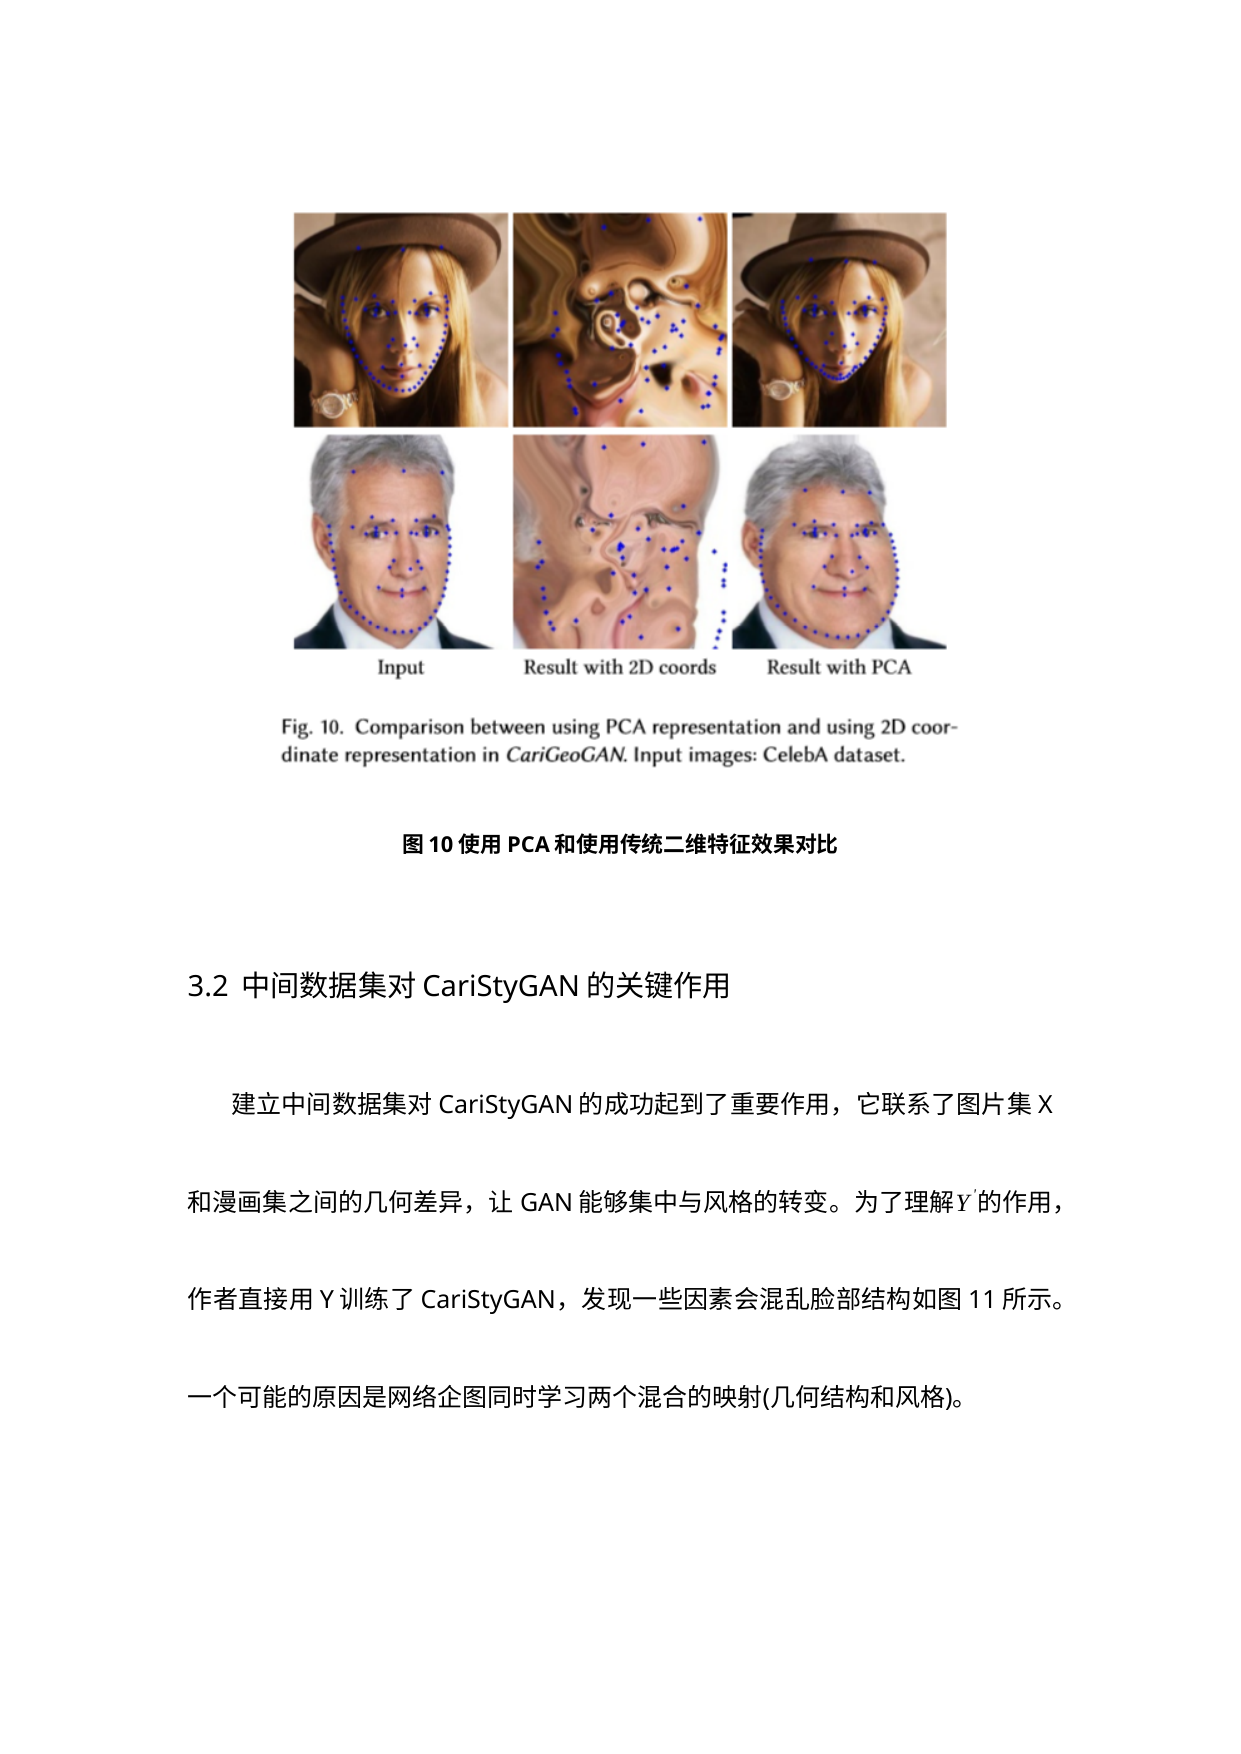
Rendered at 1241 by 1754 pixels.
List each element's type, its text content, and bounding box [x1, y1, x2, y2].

text 图10 使用PCA和使用传统二维特征效果对比 [187, 827, 1053, 859]
picture [253, 162, 987, 785]
list 中间数据集对CariStyGAN的关键作用 [187, 952, 1053, 1017]
text 建立中间数据集对CariStyGAN的成功起到了重要作用，它联系了图片集X和漫画集之间的几何差异，让GAN能够集中与风格的转变。为了理解的作用，作者直接用Y训练了CariStyGAN，发现一些因素会混乱脸部结构如图11所示。一个可能的原因是网络企图同时学习两个混合的映射(几何结构和风格)。 [187, 1071, 1053, 1428]
